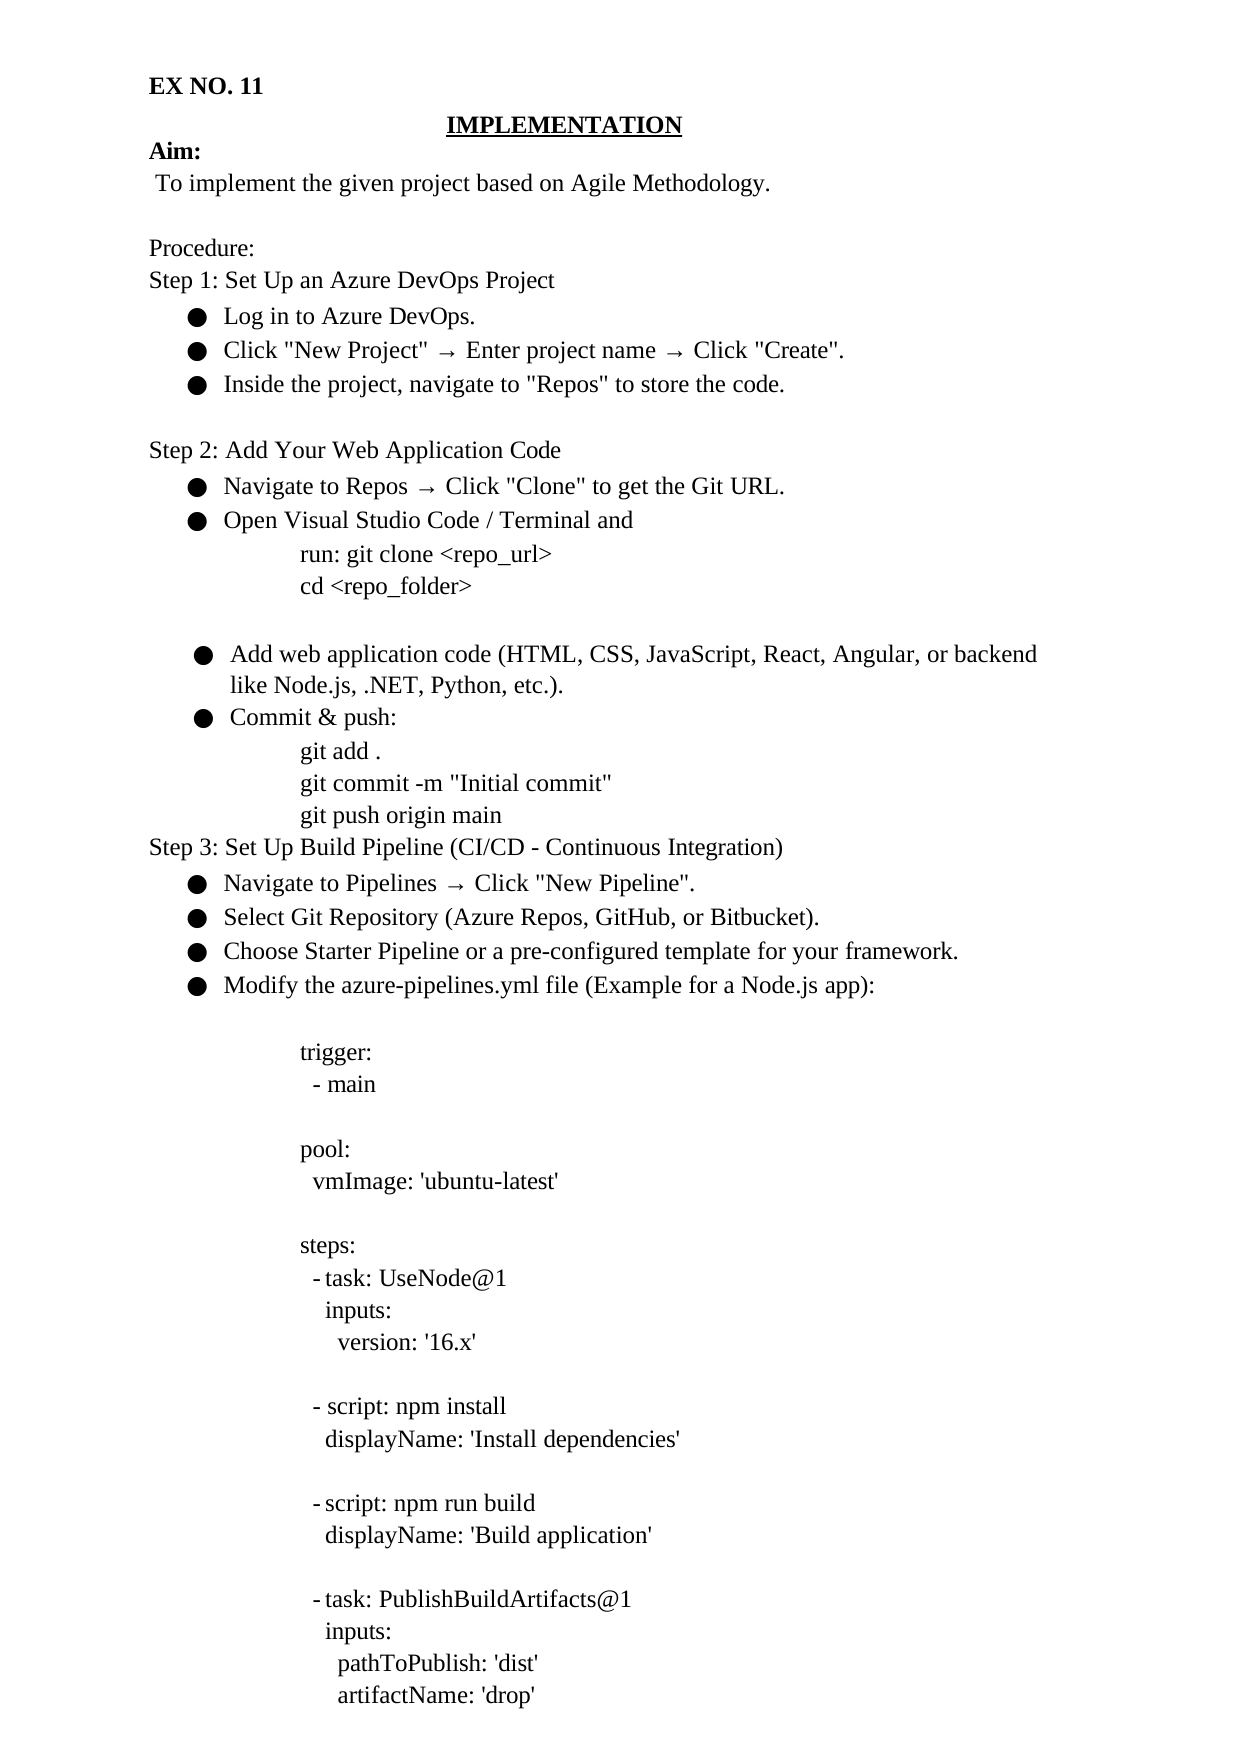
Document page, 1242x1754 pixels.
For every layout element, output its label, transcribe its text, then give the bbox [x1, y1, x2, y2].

text Step 1: Set Up an Azure DevOps Project [148, 265, 1242, 294]
list script: npm run build displayName: 'Build application' [312, 1488, 652, 1549]
list Select Git Repository (Azure Repos, GitHub, or Bitbucket). [186, 899, 1242, 933]
subtitle Aim: [148, 136, 267, 165]
text To implement the given project based on Agile Methodology. [155, 168, 1242, 197]
text pathToPublish: 'dist' artifactName: 'drop' [337, 1648, 632, 1709]
list Open Visual Studio Code / Terminal and run: git clone <repo_url> [186, 502, 677, 568]
list Log in to Azure DevOps. [186, 298, 1242, 332]
list Modify the azure-pipelines.yml file (Example for a Node.js app): [186, 967, 1242, 1001]
text git add . [300, 736, 1242, 765]
text - main [312, 1069, 1242, 1098]
text cd <repo_folder> [300, 571, 1242, 600]
list Inside the project, navigate to "Repos" to store the code. [186, 366, 1242, 400]
list Navigate to Pipelines → Click "New Pipeline". [186, 865, 1242, 899]
text steps: [300, 1231, 1242, 1259]
subtitle EX NO. 11 [148, 71, 267, 100]
list task: UseNode@1 inputs: [312, 1263, 509, 1323]
text Procedure: [148, 233, 1242, 262]
text pool: [300, 1134, 1242, 1162]
text displayName: 'Install dependencies' [325, 1424, 1242, 1452]
text trigger: [300, 1037, 1242, 1066]
list Choose Starter Pipeline or a pre-configured template for your framework. [186, 933, 1242, 967]
text git commit -m "Initial commit" git push origin main [300, 768, 632, 829]
text Step 2: Add Your Web Application Code [148, 436, 1242, 464]
text vmImage: 'ubuntu-latest' [312, 1166, 1242, 1195]
subtitle IMPLEMENTATION [446, 110, 1242, 139]
list Add web application code (HTML, CSS, JavaScript, React, Angular, or backend like Node.js, .NET, Python, etc.). [192, 636, 1080, 698]
text Step 3: Set Up Build Pipeline (CI/CD - Continuous Integration) [148, 832, 1242, 861]
text version: '16.x' [337, 1327, 1242, 1356]
list script: npm install [312, 1391, 1242, 1420]
list task: PublishBuildArtifacts@1 inputs: [312, 1584, 634, 1645]
list Commit & push: [192, 698, 1242, 733]
list Click "New Project" → Enter project name → Click "Create". [186, 332, 1242, 366]
list Navigate to Repos → Click "Clone" to get the Git URL. [186, 468, 1242, 502]
